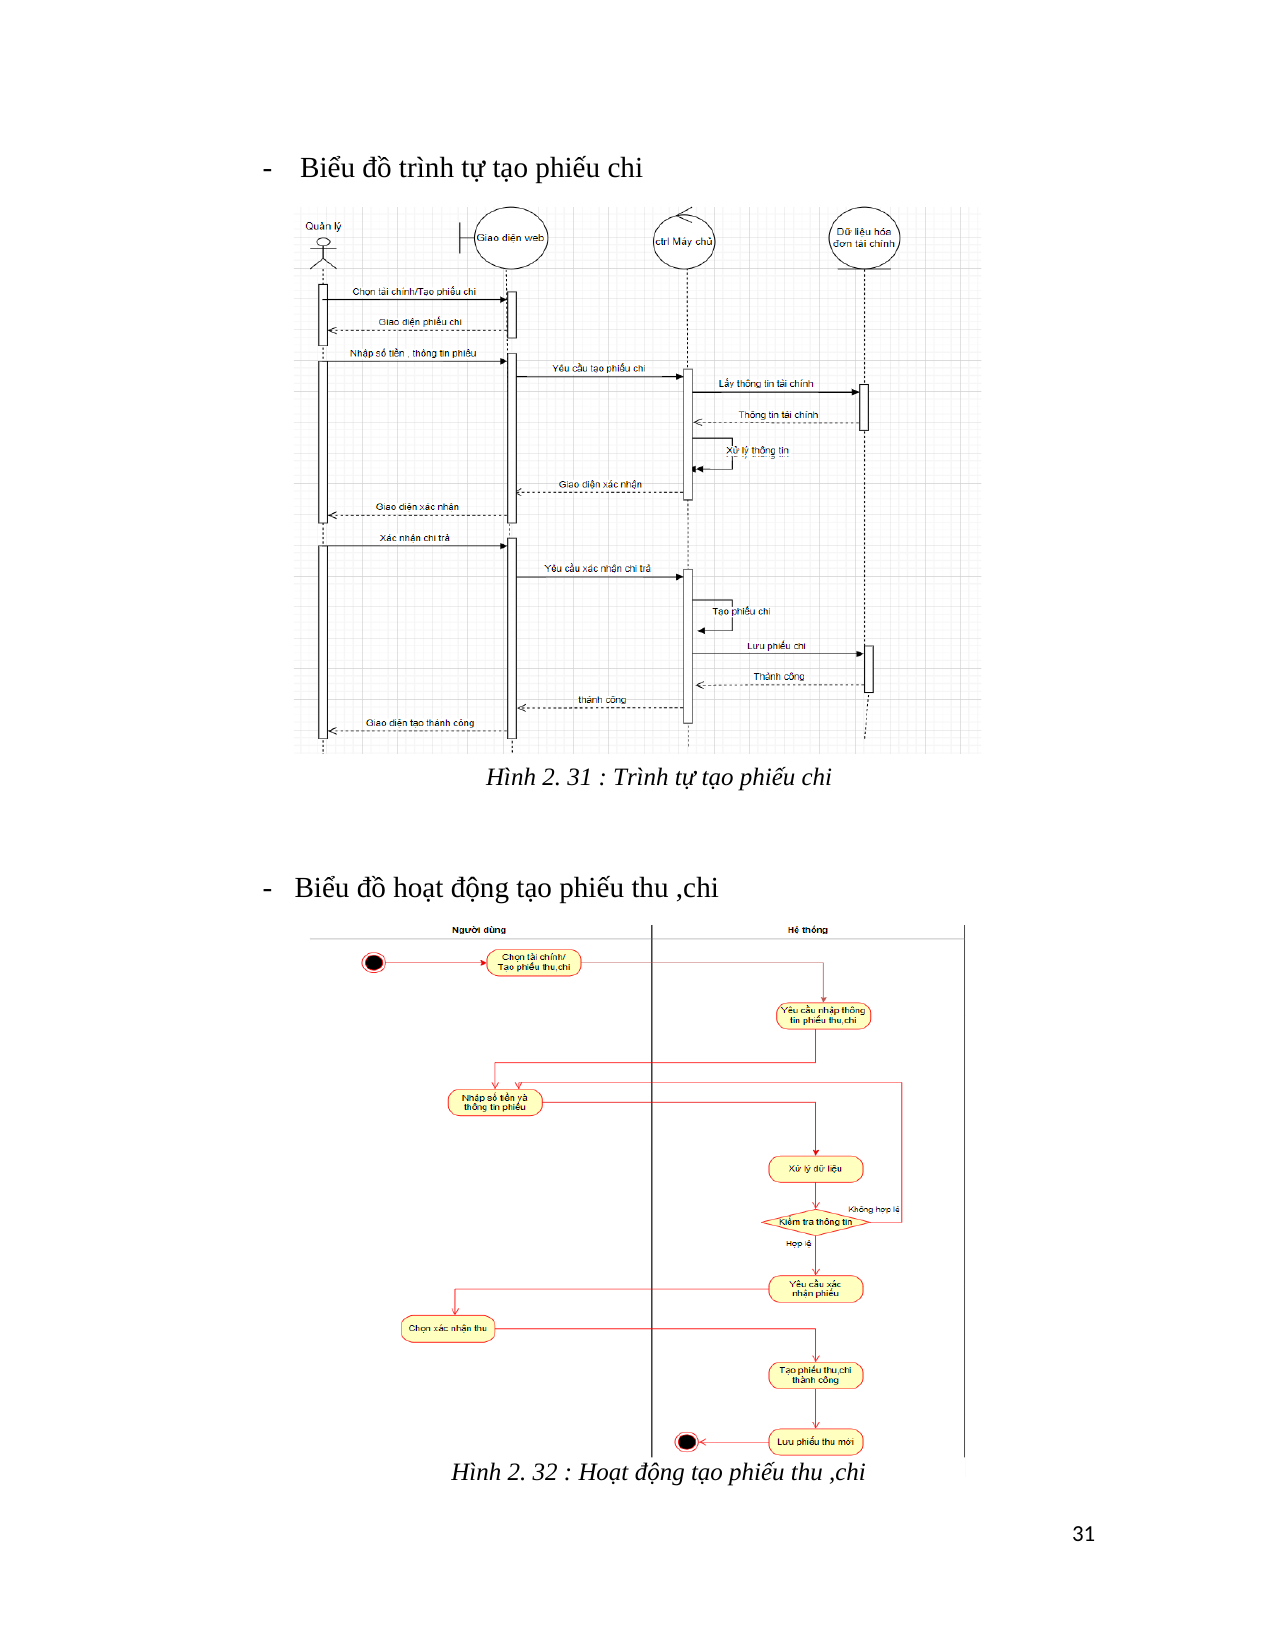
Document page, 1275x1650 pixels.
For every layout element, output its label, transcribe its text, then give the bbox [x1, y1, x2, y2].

picture [293, 206, 982, 754]
picture [309, 925, 966, 1457]
list Biểu đồ trình tự tạo phiếu chi [262, 150, 1095, 183]
list Biểu đồ hoạt động tạo phiếu thu ,chi [262, 870, 1095, 903]
